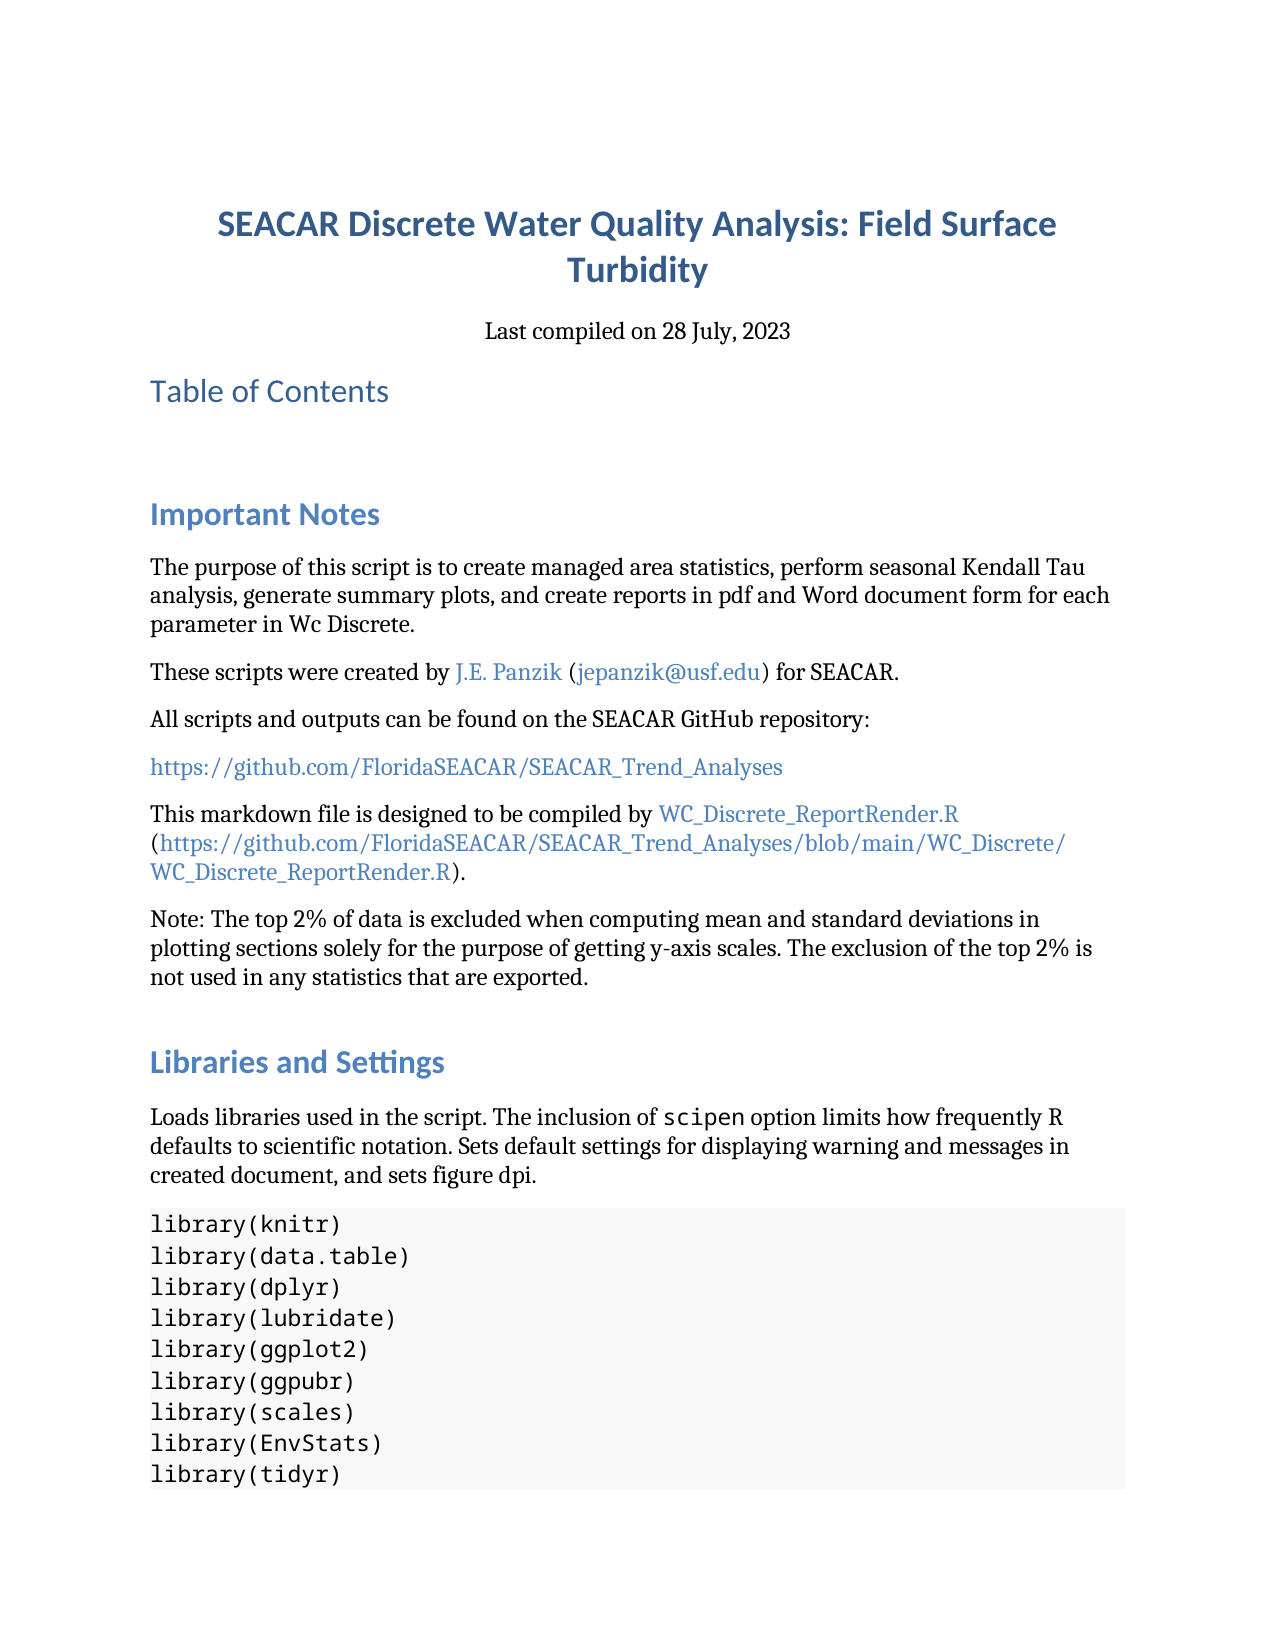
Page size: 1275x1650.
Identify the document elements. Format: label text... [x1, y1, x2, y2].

text https://github.com/FloridaSEACAR/SEACAR_Trend_Analyses [150, 753, 1125, 781]
text Loads libraries used in the script. The inclusion of scipen option limits how frequently R defaults to scientific notation. Sets default settings for displaying warning and messages in created document, and sets figure dpi. [150, 1101, 1125, 1189]
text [150, 1208, 1125, 1489]
text These scripts were created by J.E. Panzik (jepanzik@usf.edu) for SEACAR. [150, 658, 1125, 686]
text The purpose of this script is to create managed area statistics, perform seasonal Kendall Tau analysis, generate summary plots, and create reports in pdf and Word document form for each parameter in Wc Discrete. [150, 553, 1125, 639]
subtitle Important Notes [150, 493, 1125, 534]
text This markdown file is designed to be compiled by WC_Discrete_ReportRender.R (https://github.com/FloridaSEACAR/SEACAR_Trend_Analyses/blob/main/WC_Discrete/WC_Discrete_ReportRender.R). [150, 800, 1125, 886]
text Note: The top 2% of data is excluded when computing mean and standard deviations in plotting sections solely for the purpose of getting y-axis scales. The exclusion of the top 2% is not used in any statistics that are exported. [150, 905, 1125, 991]
title SEACAR Discrete Water Quality Analysis: Field Surface Turbidity [150, 200, 1125, 292]
text Last compiled on 28 July, 2023 [150, 317, 1125, 345]
subtitle Libraries and Settings [150, 1041, 1125, 1082]
text All scripts and outputs can be found on the SEACAR GitHub repository: [150, 705, 1125, 734]
